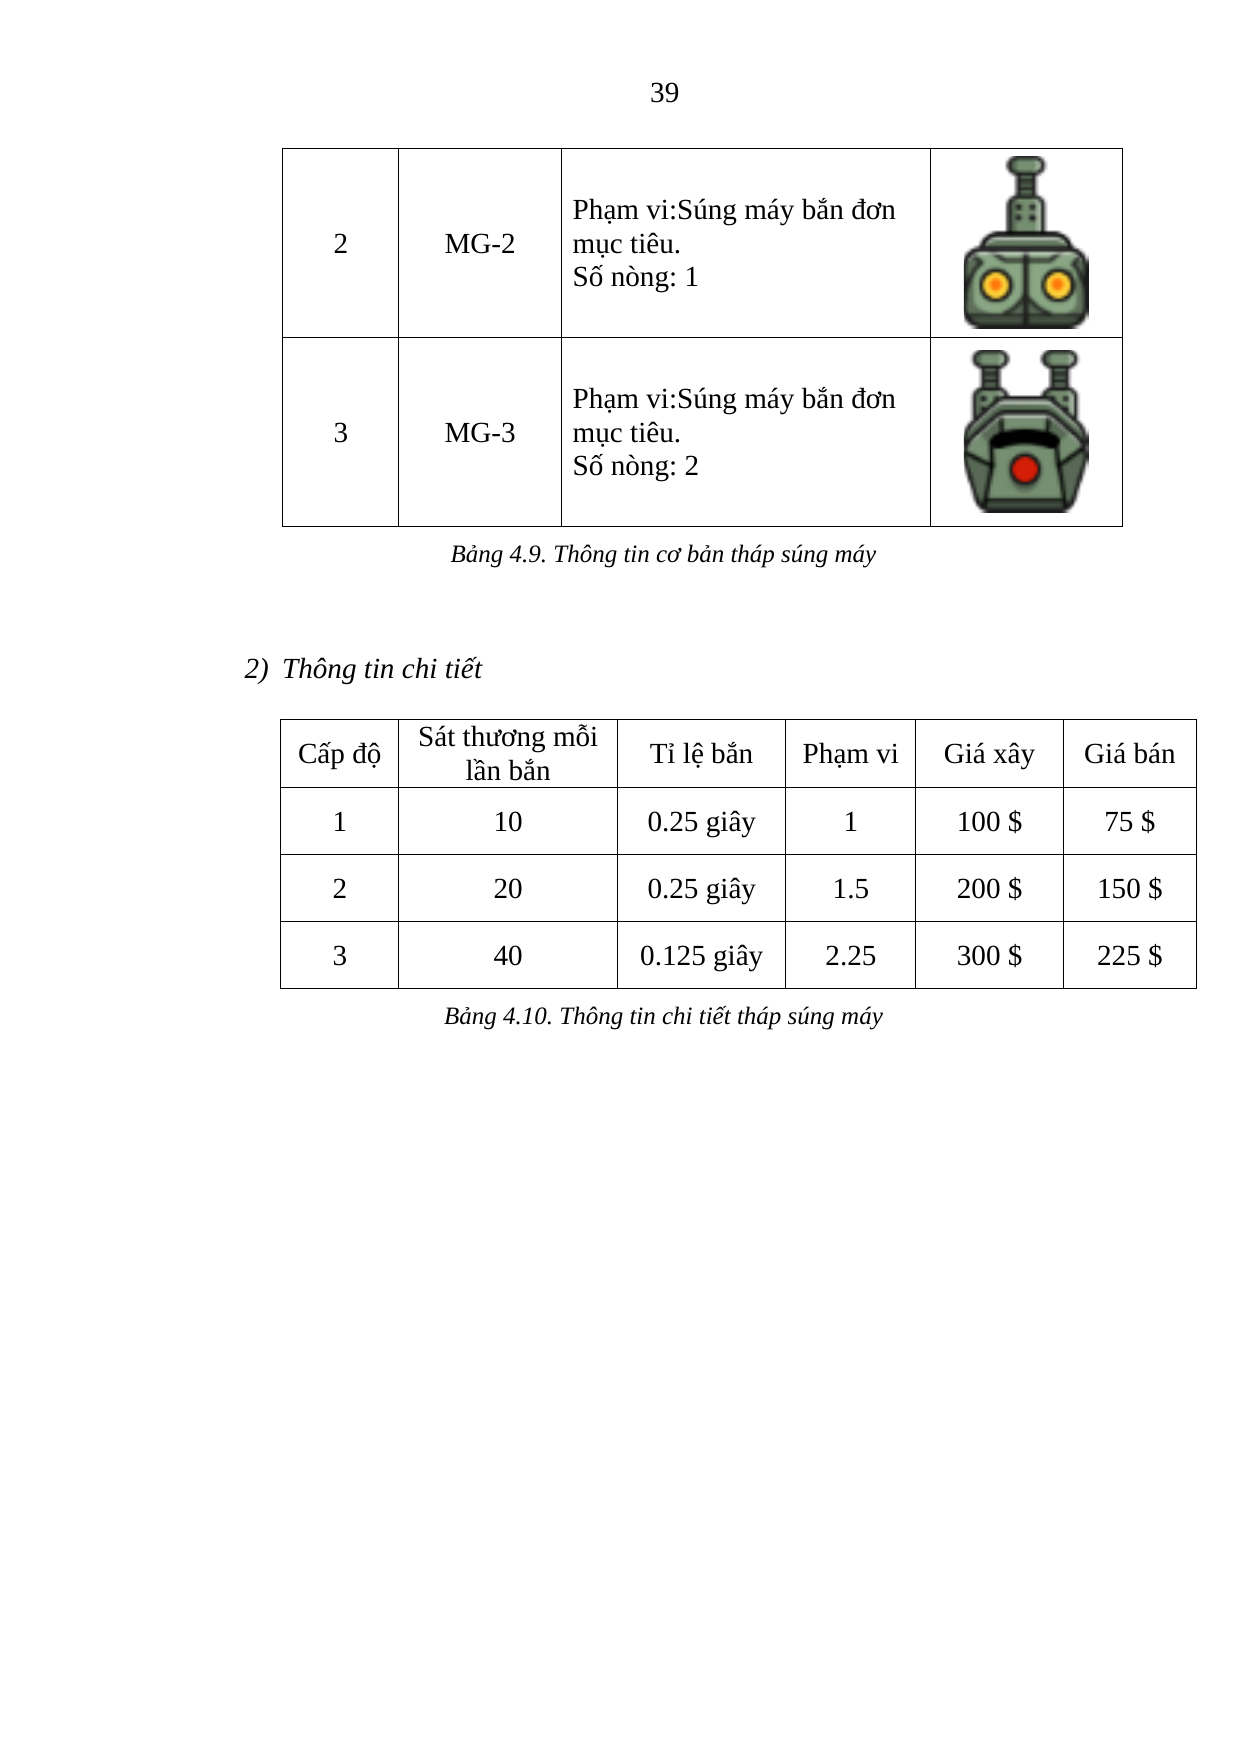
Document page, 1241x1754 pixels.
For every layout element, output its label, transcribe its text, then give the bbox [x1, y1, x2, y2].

picture [963, 350, 1089, 513]
table_cell 0.25 giây [618, 788, 785, 854]
table_cell 0.125 giây [618, 922, 785, 988]
table_cell 40 [399, 922, 617, 988]
table_cell [931, 338, 1122, 526]
text Bảng .. Thông tin cơ bản tháp súng máy [207, 539, 1122, 568]
table_cell 10 [399, 788, 617, 854]
list Thông tin chi tiết [244, 652, 1122, 685]
table_cell Phạm vi:Súng máy bắn đơn mục tiêu. Số nòng: 2 [562, 338, 930, 526]
table_cell 20 [399, 855, 617, 921]
table_header Tỉ lệ bắn [618, 720, 785, 787]
table_cell 225 $ [1064, 922, 1196, 988]
picture [963, 156, 1089, 329]
table_cell MG-2 [399, 149, 561, 337]
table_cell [562, 149, 930, 337]
table_cell 2.25 [786, 922, 915, 988]
table_cell 1.5 [786, 855, 915, 921]
table_header Phạm vi [786, 720, 915, 787]
table_header Giá bán [1064, 720, 1196, 787]
table_cell 1 [786, 788, 915, 854]
table_cell 200 $ [916, 855, 1063, 921]
table_header Sát thương mỗi lần bắn [399, 720, 617, 787]
table_cell 75 $ [1064, 788, 1196, 854]
table_header Cấp độ [281, 720, 398, 787]
table_cell 150 $ [1064, 855, 1196, 921]
table_cell MG-3 [399, 338, 561, 526]
table_cell [931, 149, 1122, 337]
table_cell 1 [281, 788, 398, 854]
table_header Giá xây [916, 720, 1063, 787]
table_cell 3 [281, 922, 398, 988]
table_cell 3 [283, 338, 398, 526]
table_cell 100 $ [916, 788, 1063, 854]
table_cell 2 [283, 149, 398, 337]
text Bảng .. Thông tin chi tiết tháp súng máy [207, 1001, 1122, 1030]
table_cell 2 [281, 855, 398, 921]
table_cell 300 $ [916, 922, 1063, 988]
table_cell 0.25 giây [618, 855, 785, 921]
